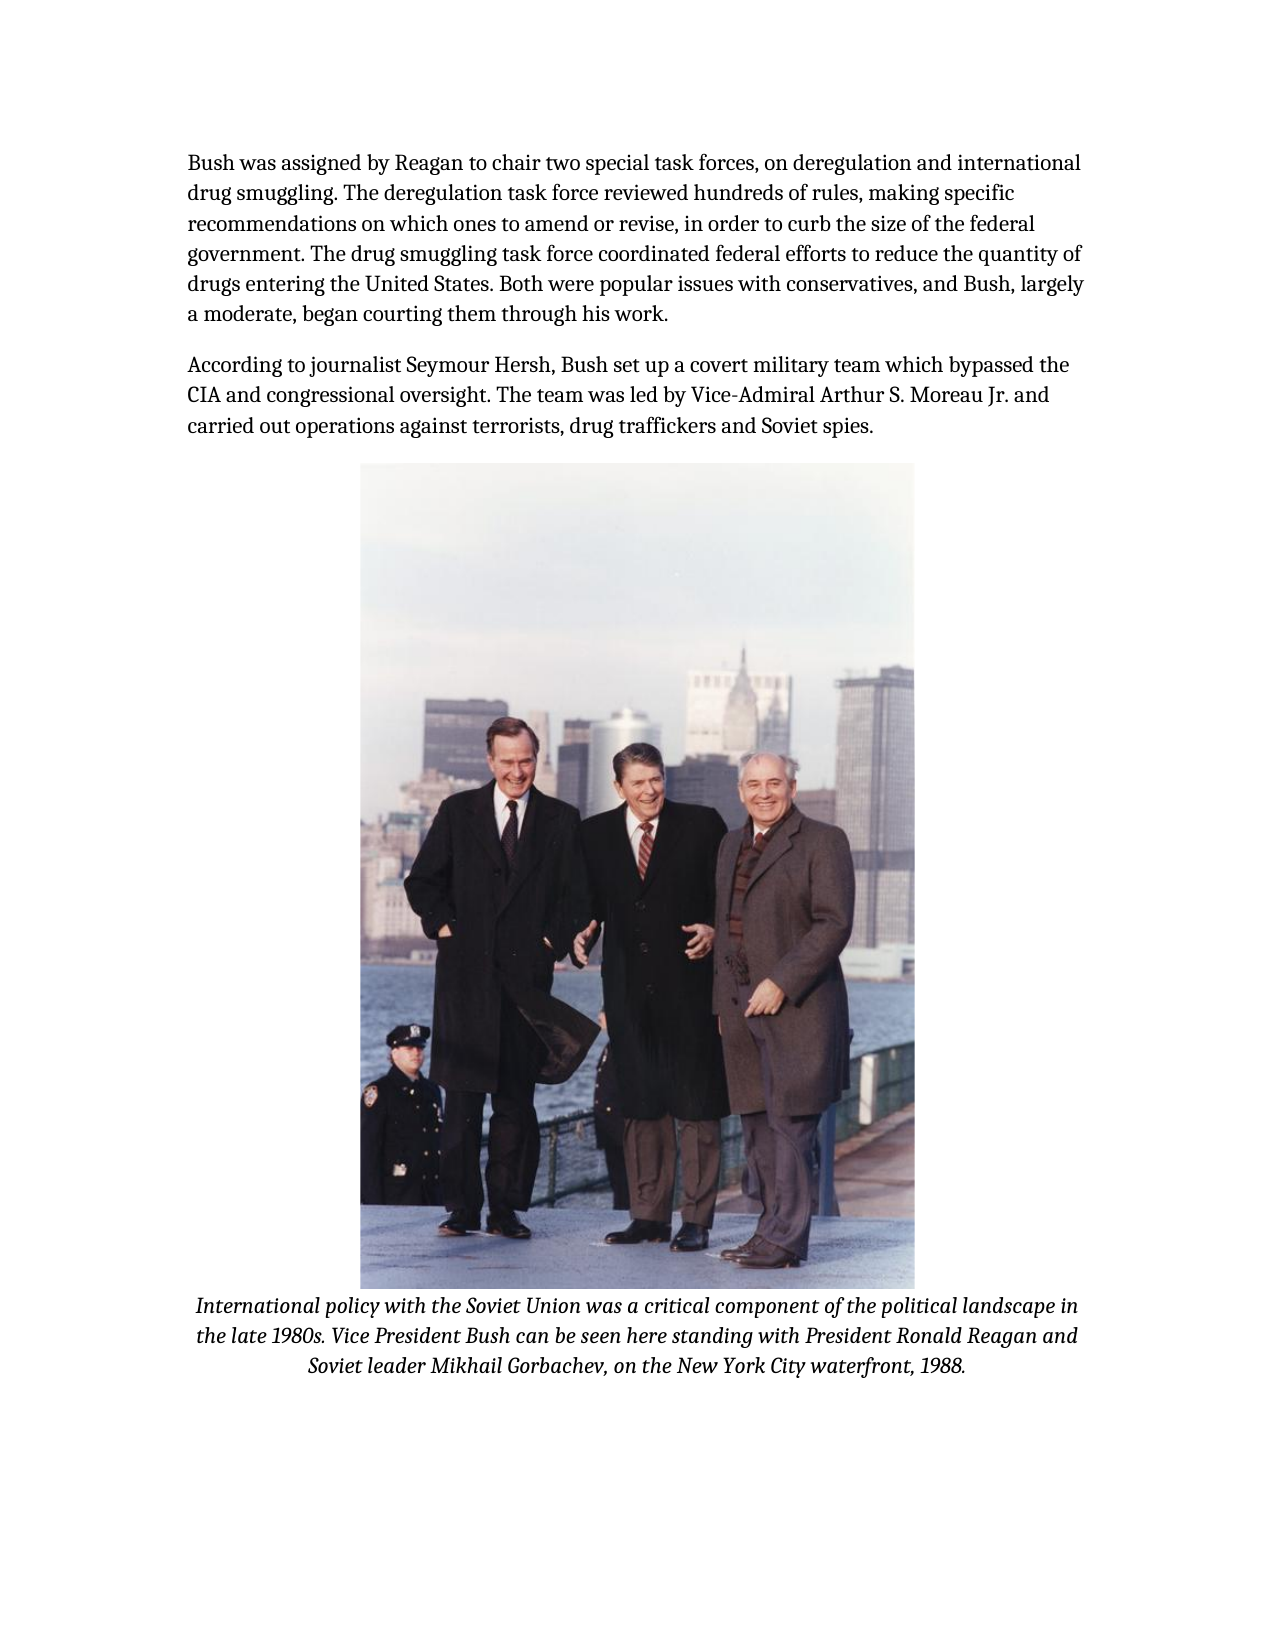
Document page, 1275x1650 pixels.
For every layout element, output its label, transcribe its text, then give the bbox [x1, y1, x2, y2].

picture [360, 463, 915, 1289]
text According to journalist Seymour Hersh, Bush set up a covert military team which bypassed the CIA and congressional oversight. The team was led by Vice-Admiral Arthur S. Moreau Jr. and carried out operations against terrorists, drug traffickers and Soviet spies. [187, 352, 1087, 439]
text Bush was assigned by Reagan to chair two special task forces, on deregulation and international drug smuggling. The deregulation task force reviewed hundreds of rules, making specific recommendations on which ones to amend or revise, in order to curb the size of the federal government. The drug smuggling task force coordinated federal efforts to reduce the quantity of drugs entering the United States. Both were popular issues with conservatives, and Bush, largely a moderate, began courting them through his work. [187, 150, 1087, 327]
